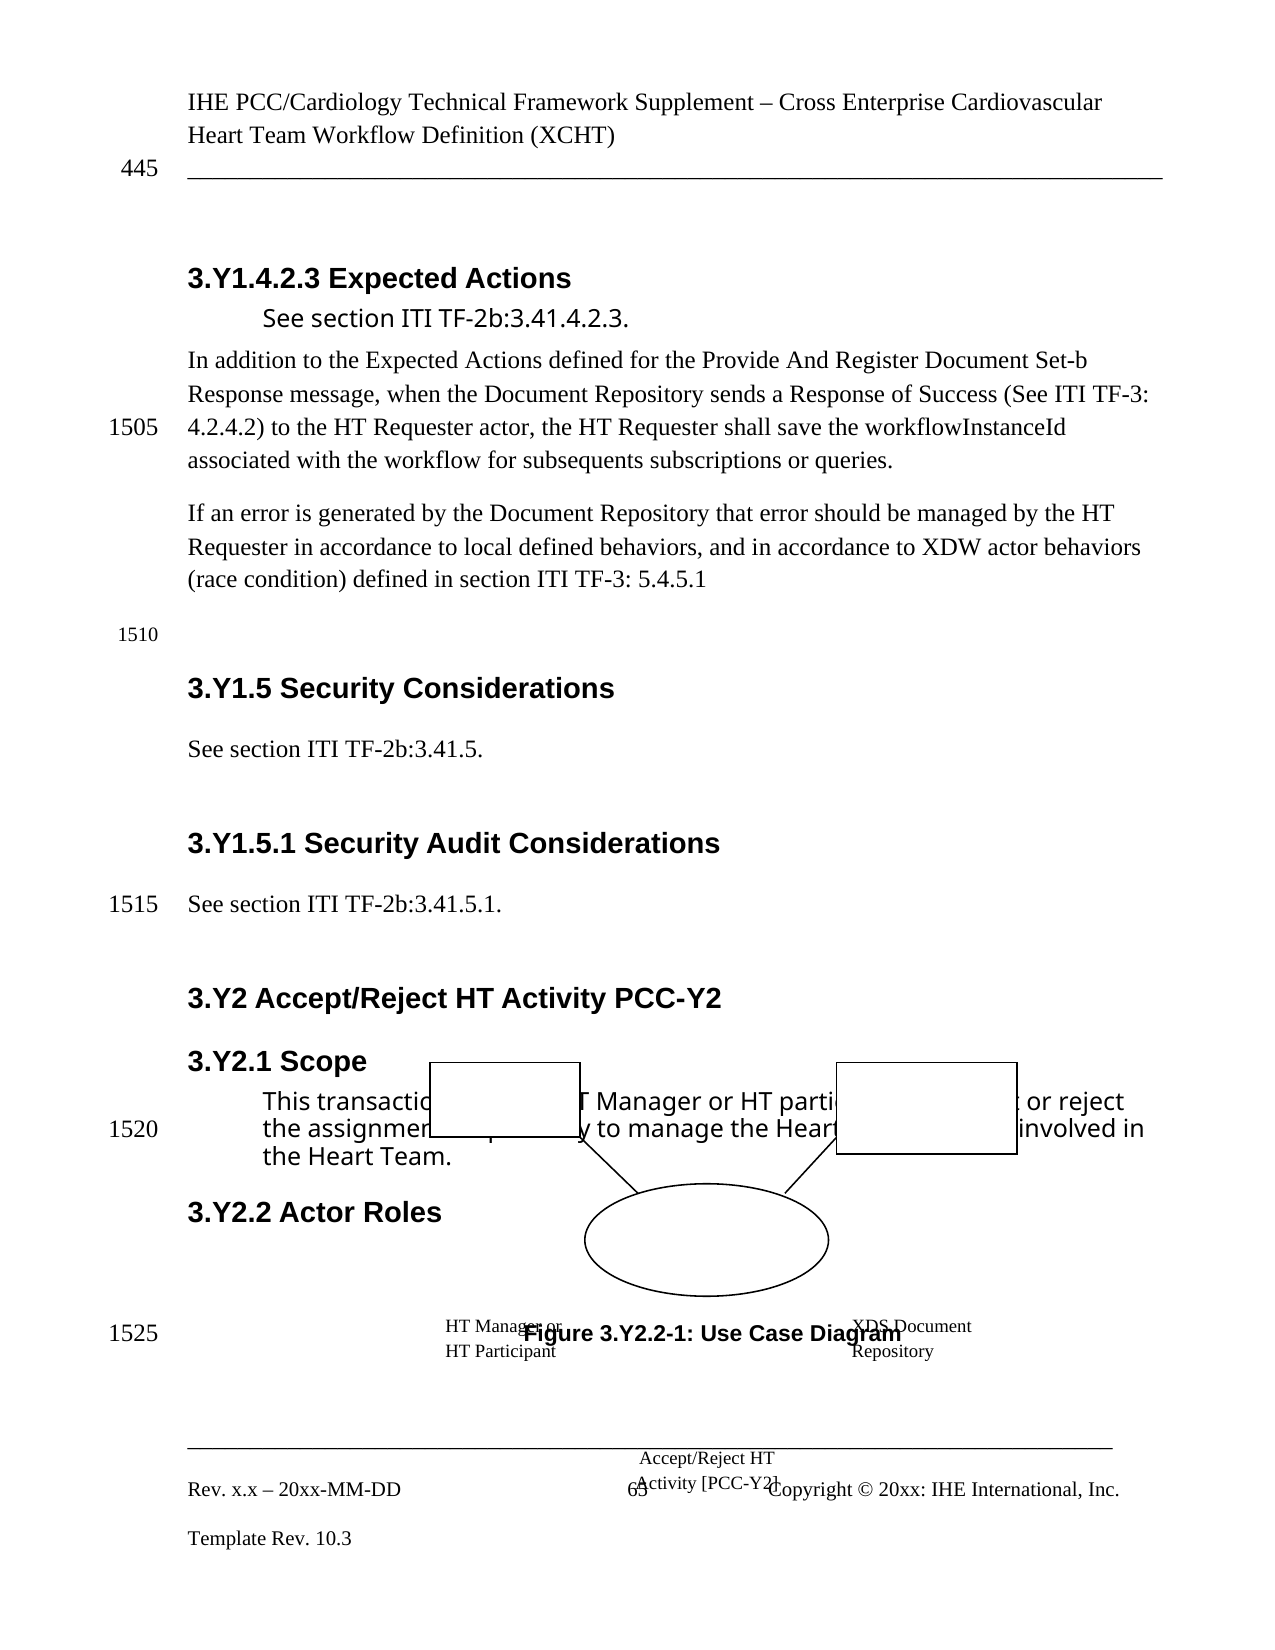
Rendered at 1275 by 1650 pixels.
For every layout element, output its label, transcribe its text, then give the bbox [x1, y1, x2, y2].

text In addition to the Expected Actions defined for the Provide And Register Document Set-b Response message, when the Document Repository sends a Response of Success (See ITI TF-3: 4.2.4.2) to the HT Requester actor, the HT Requester shall save the workflowInstanceId associated with the workflow for subsequents subscriptions or queries. [187, 346, 1162, 473]
text This transaction allows a HT Manager or HT participant to accept or reject the assignment respectively to manage the Heart Team or to be involved in the Heart Team. [809, 1089, 1162, 1170]
text If an error is generated by the Document Repository that error should be managed by the HT Requester in accordance to local defined behaviors, and in accordance to XDW actor behaviors (race condition) defined in section ITI TF-3: 5.4.5.1 [187, 498, 1162, 593]
subtitle 3.Y2 Accept/Reject HT Activity PCC-Y2 [187, 981, 1162, 1014]
subtitle 3.Y2.2 Actor Roles [785, 1195, 1162, 1229]
text See section ITI TF-2b:3.41.4.2.3. [262, 306, 1162, 333]
text This transaction allows a HT Manager or HT participant to accept or reject the assignment respectively to manage the Heart Team or to be involved in the Heart Team. [581, 1089, 836, 1170]
subtitle 3.Y2.2 Actor Roles [187, 1195, 628, 1229]
subtitle 3.Y1.4.2.3 Expected Actions [187, 261, 1162, 295]
subtitle 3.Y1.5 Security Considerations [187, 671, 1162, 704]
subtitle See section ITI TF-2b:3.41.5.1. [187, 889, 1162, 918]
subtitle 3.Y1.5.1 Security Audit Considerations [187, 826, 1162, 859]
text This transaction allows a HT Manager or HT participant to accept or reject the assignment respectively to manage the Heart Team or to be involved in the Heart Team. [262, 1089, 611, 1170]
subtitle 3.Y2.1 Scope [187, 1044, 1162, 1078]
subtitle See section ITI TF-2b:3.41.5. [187, 734, 1162, 763]
title Figure 3.Y2.2-1: Use Case Diagram [262, 1319, 1162, 1346]
